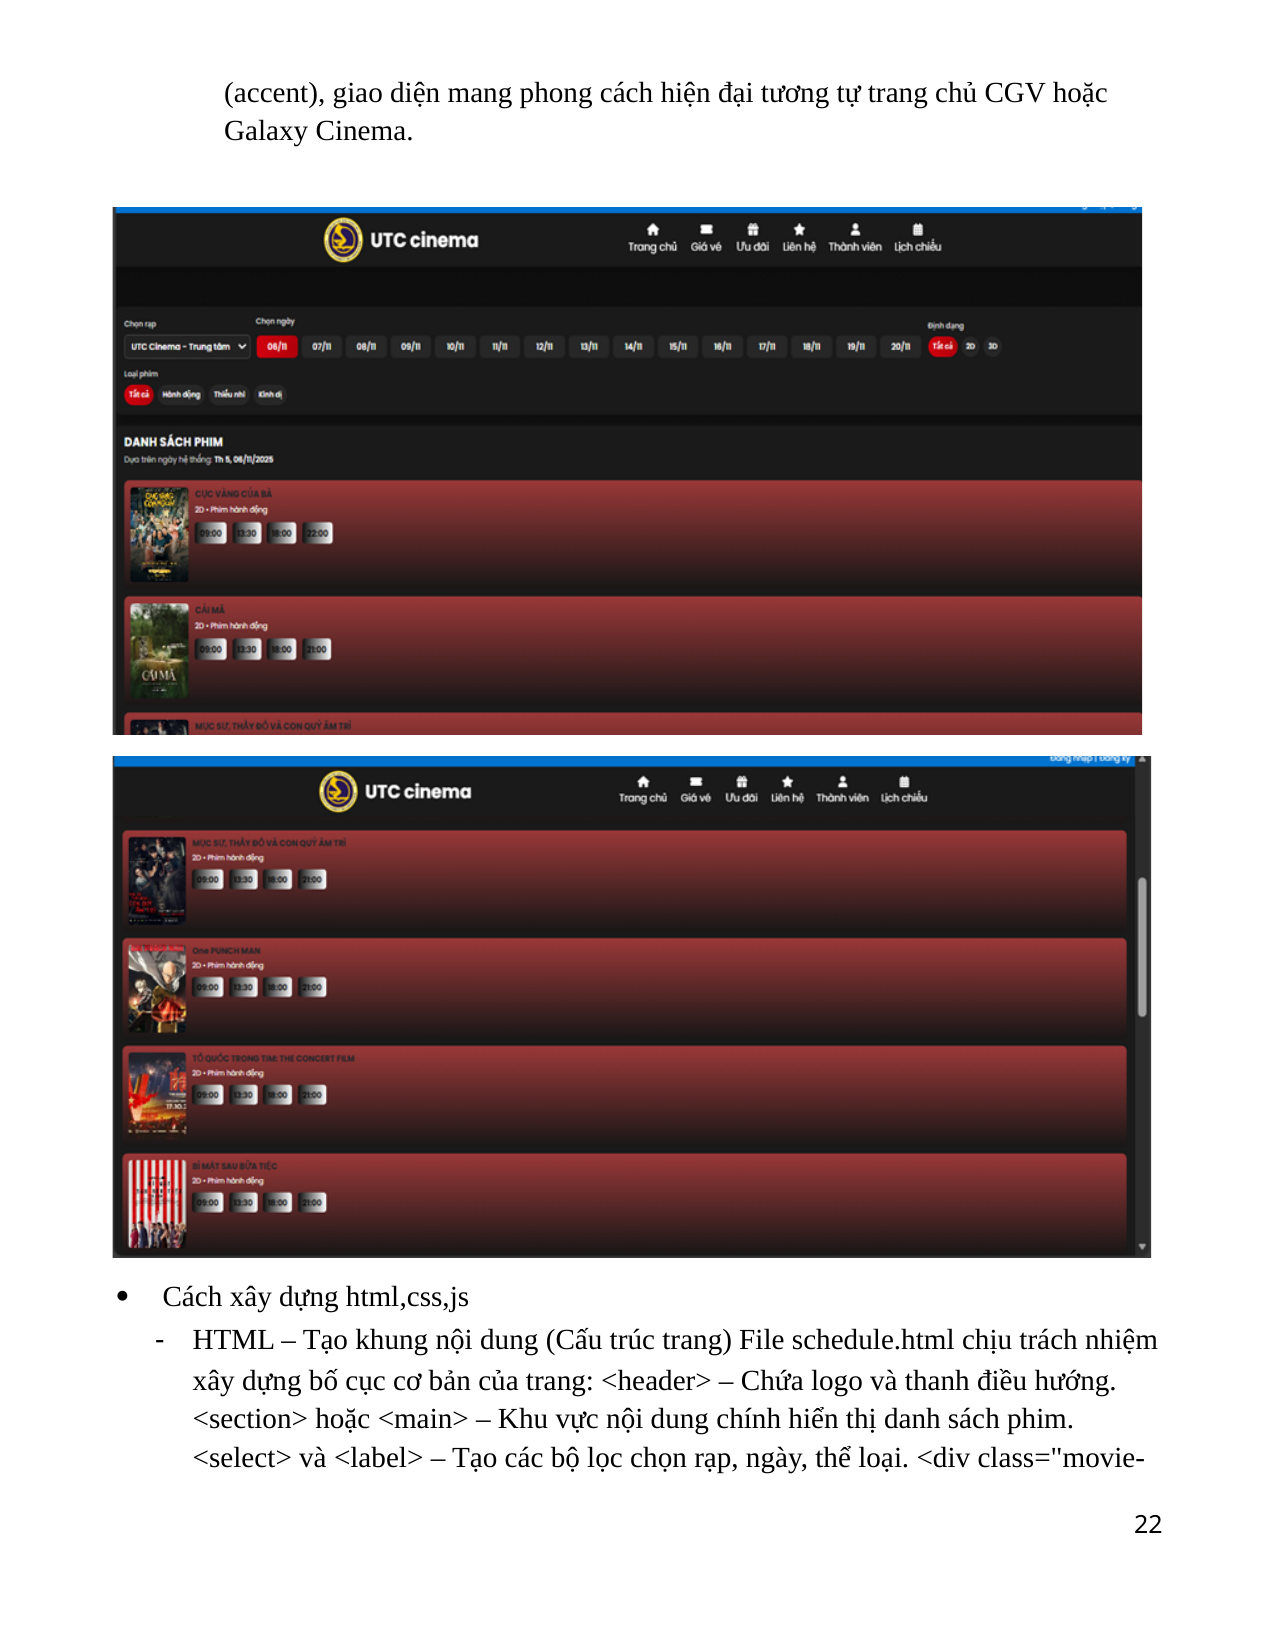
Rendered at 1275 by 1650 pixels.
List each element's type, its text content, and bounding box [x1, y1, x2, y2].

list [155, 1401, 1162, 1480]
picture [112, 291, 1143, 818]
list Phần chân trang (Footer): Chứa thông tin liên hệ, bản quyền, và các liên kết mạng xã hội. Nhờ sự kết hợp giữa màu tối nền (dark theme) và màu nhấn (accent), giao diện mang phong cách hiện đại tương tự trang chủ CGV hoặc Galaxy Cinema. [186, 75, 1162, 230]
list Cách xây dựng html,css,js [117, 1363, 1162, 1396]
picture [112, 839, 1152, 1341]
